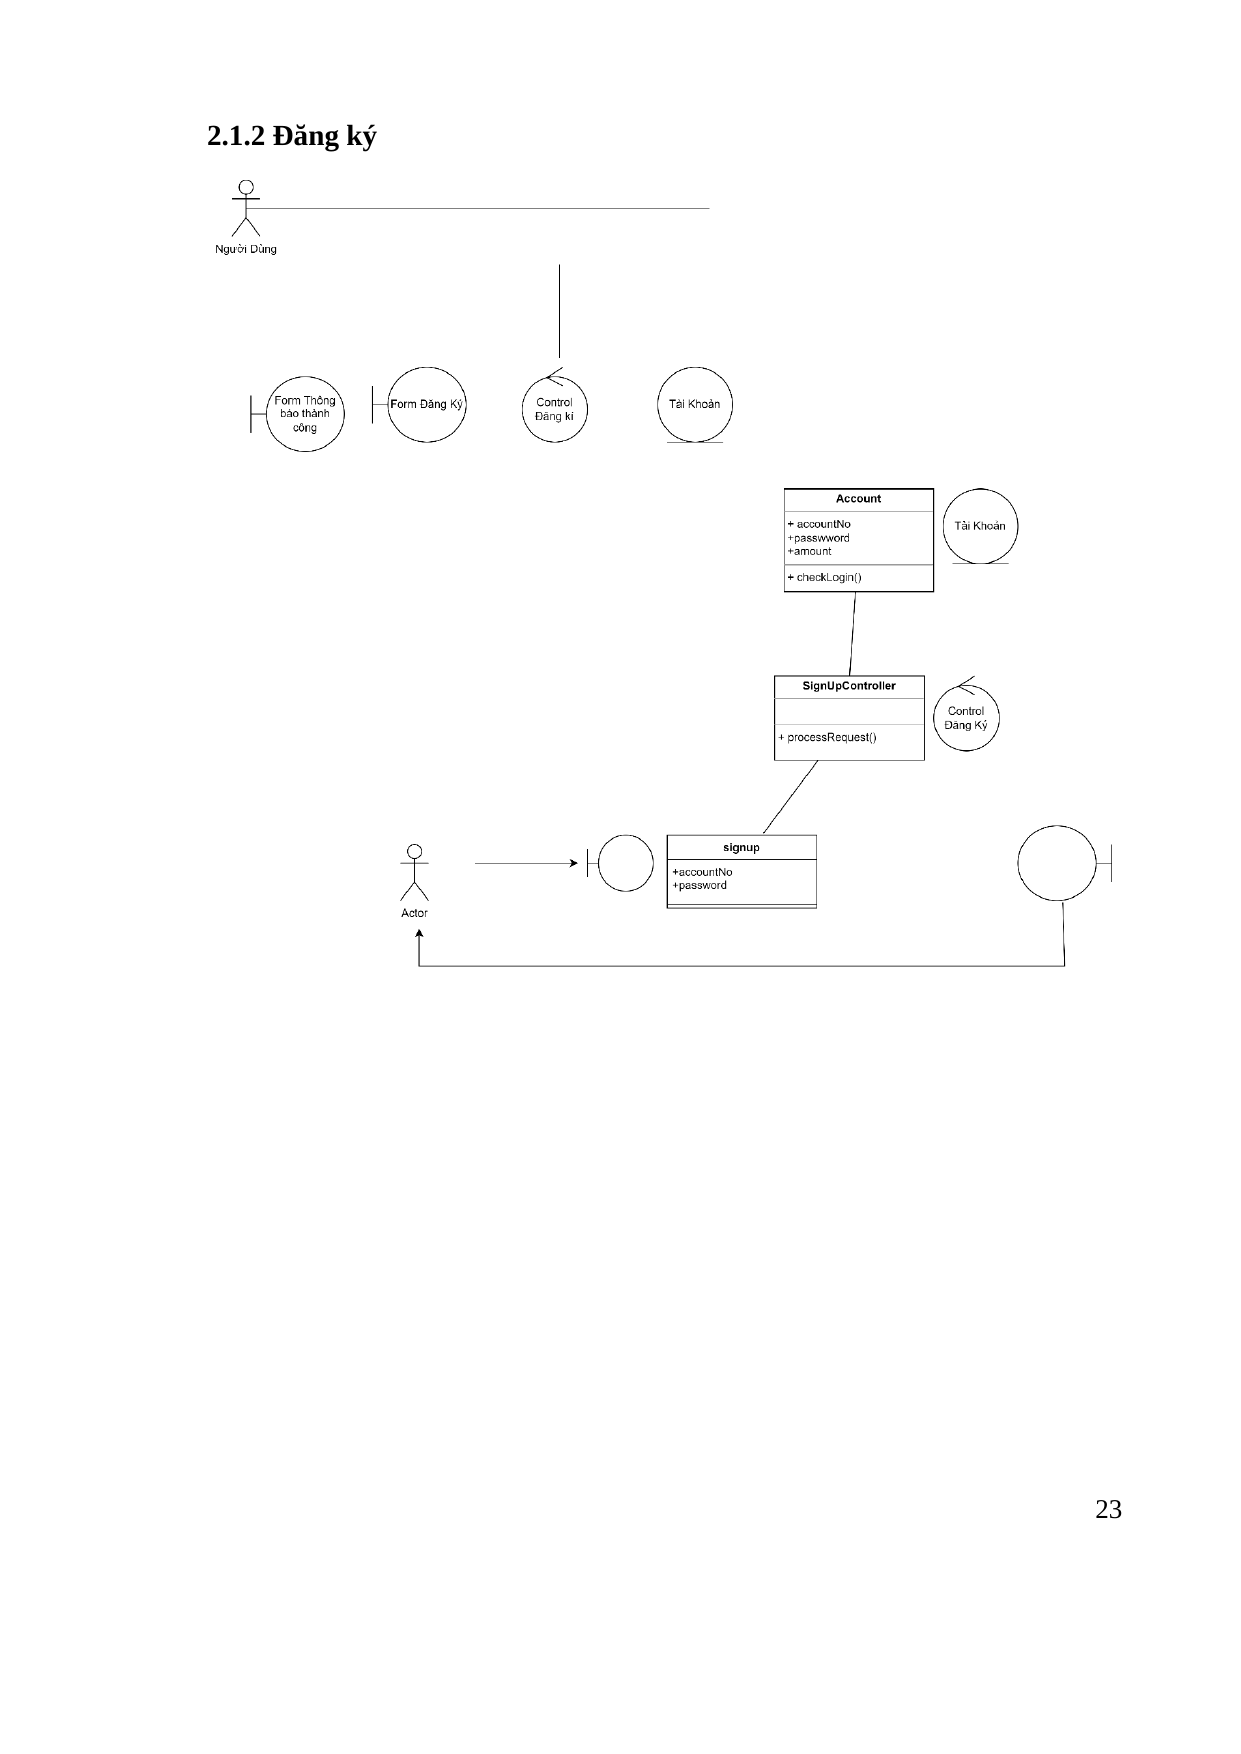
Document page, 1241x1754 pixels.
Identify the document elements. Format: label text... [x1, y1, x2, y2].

picture [206, 171, 1122, 984]
subtitle 2.1.2 Đăng ký [207, 118, 1122, 152]
